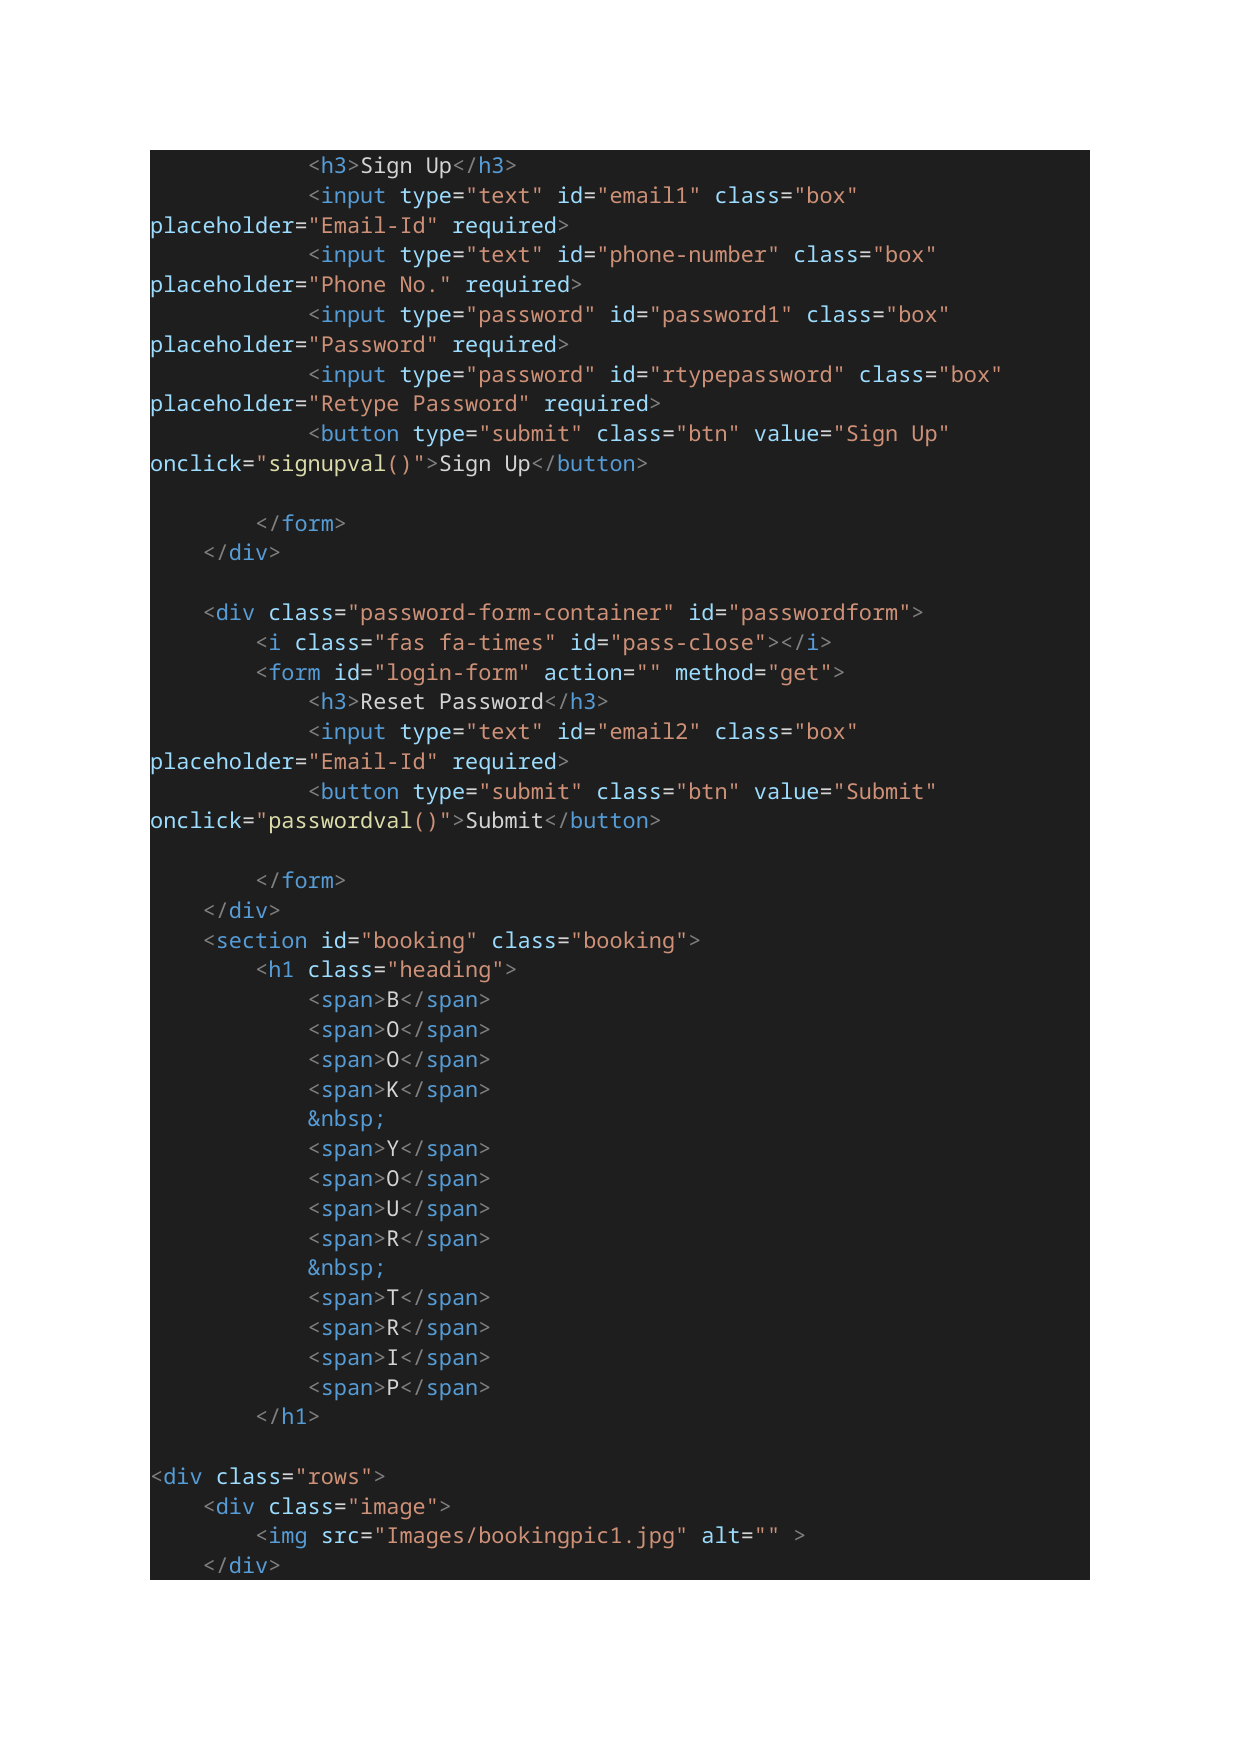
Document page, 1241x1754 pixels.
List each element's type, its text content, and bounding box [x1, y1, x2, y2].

text <span>O</span> [150, 1044, 1090, 1073]
text <span>R</span> [150, 1312, 1090, 1342]
text </div> [150, 1550, 1090, 1580]
text <input type="text" id="email2" class="box" placeholder="Email-Id" required> [150, 716, 1090, 776]
text <button type="submit" class="btn" value="Submit" onclick="passwordval()">Submit</button> [150, 776, 1090, 835]
text </h1> [150, 1401, 1090, 1431]
text &nbsp; [150, 1103, 1090, 1133]
text <input type="password" id="password1" class="box" placeholder="Password" required> [150, 299, 1090, 358]
text &nbsp; [150, 1252, 1090, 1282]
text <h3>Sign Up</h3> [150, 150, 1090, 180]
text <h1 class="heading"> [150, 954, 1090, 984]
text </form> [150, 507, 1090, 537]
text <input type="text" id="email1" class="box" placeholder="Email-Id" required> [150, 180, 1090, 239]
text <span>I</span> [150, 1342, 1090, 1371]
text <div class="password-form-container" id="passwordform"> [150, 597, 1090, 627]
text <i class="fas fa-times" id="pass-close"></i> [150, 627, 1090, 656]
text <h3>Reset Password</h3> [150, 686, 1090, 716]
text <input type="password" id="rtypepassword" class="box" placeholder="Retype Password" required> [150, 358, 1090, 418]
text <section id="booking" class="booking"> [150, 924, 1090, 954]
text <span>K</span> [150, 1073, 1090, 1103]
text <span>R</span> [150, 1222, 1090, 1252]
text <button type="submit" class="btn" value="Sign Up" onclick="signupval()">Sign Up</button> [150, 418, 1090, 478]
text <input type="text" id="phone-number" class="box" placeholder="Phone No." required> [150, 239, 1090, 299]
text <span>T</span> [150, 1282, 1090, 1312]
text <span>B</span> [150, 984, 1090, 1014]
text <form id="login-form" action="" method="get"> [150, 656, 1090, 686]
text <span>P</span> [150, 1371, 1090, 1401]
text <span>Y</span> [150, 1133, 1090, 1163]
text </div> [150, 537, 1090, 567]
text <div class="rows"> [150, 1461, 1090, 1491]
text <span>U</span> [150, 1193, 1090, 1222]
text <img src="Images/bookingpic1.jpg" alt="" > [150, 1520, 1090, 1550]
text </div> [150, 895, 1090, 924]
text <div class="image"> [150, 1491, 1090, 1520]
text </form> [150, 865, 1090, 895]
text <span>O</span> [150, 1014, 1090, 1044]
text <span>O</span> [150, 1163, 1090, 1193]
